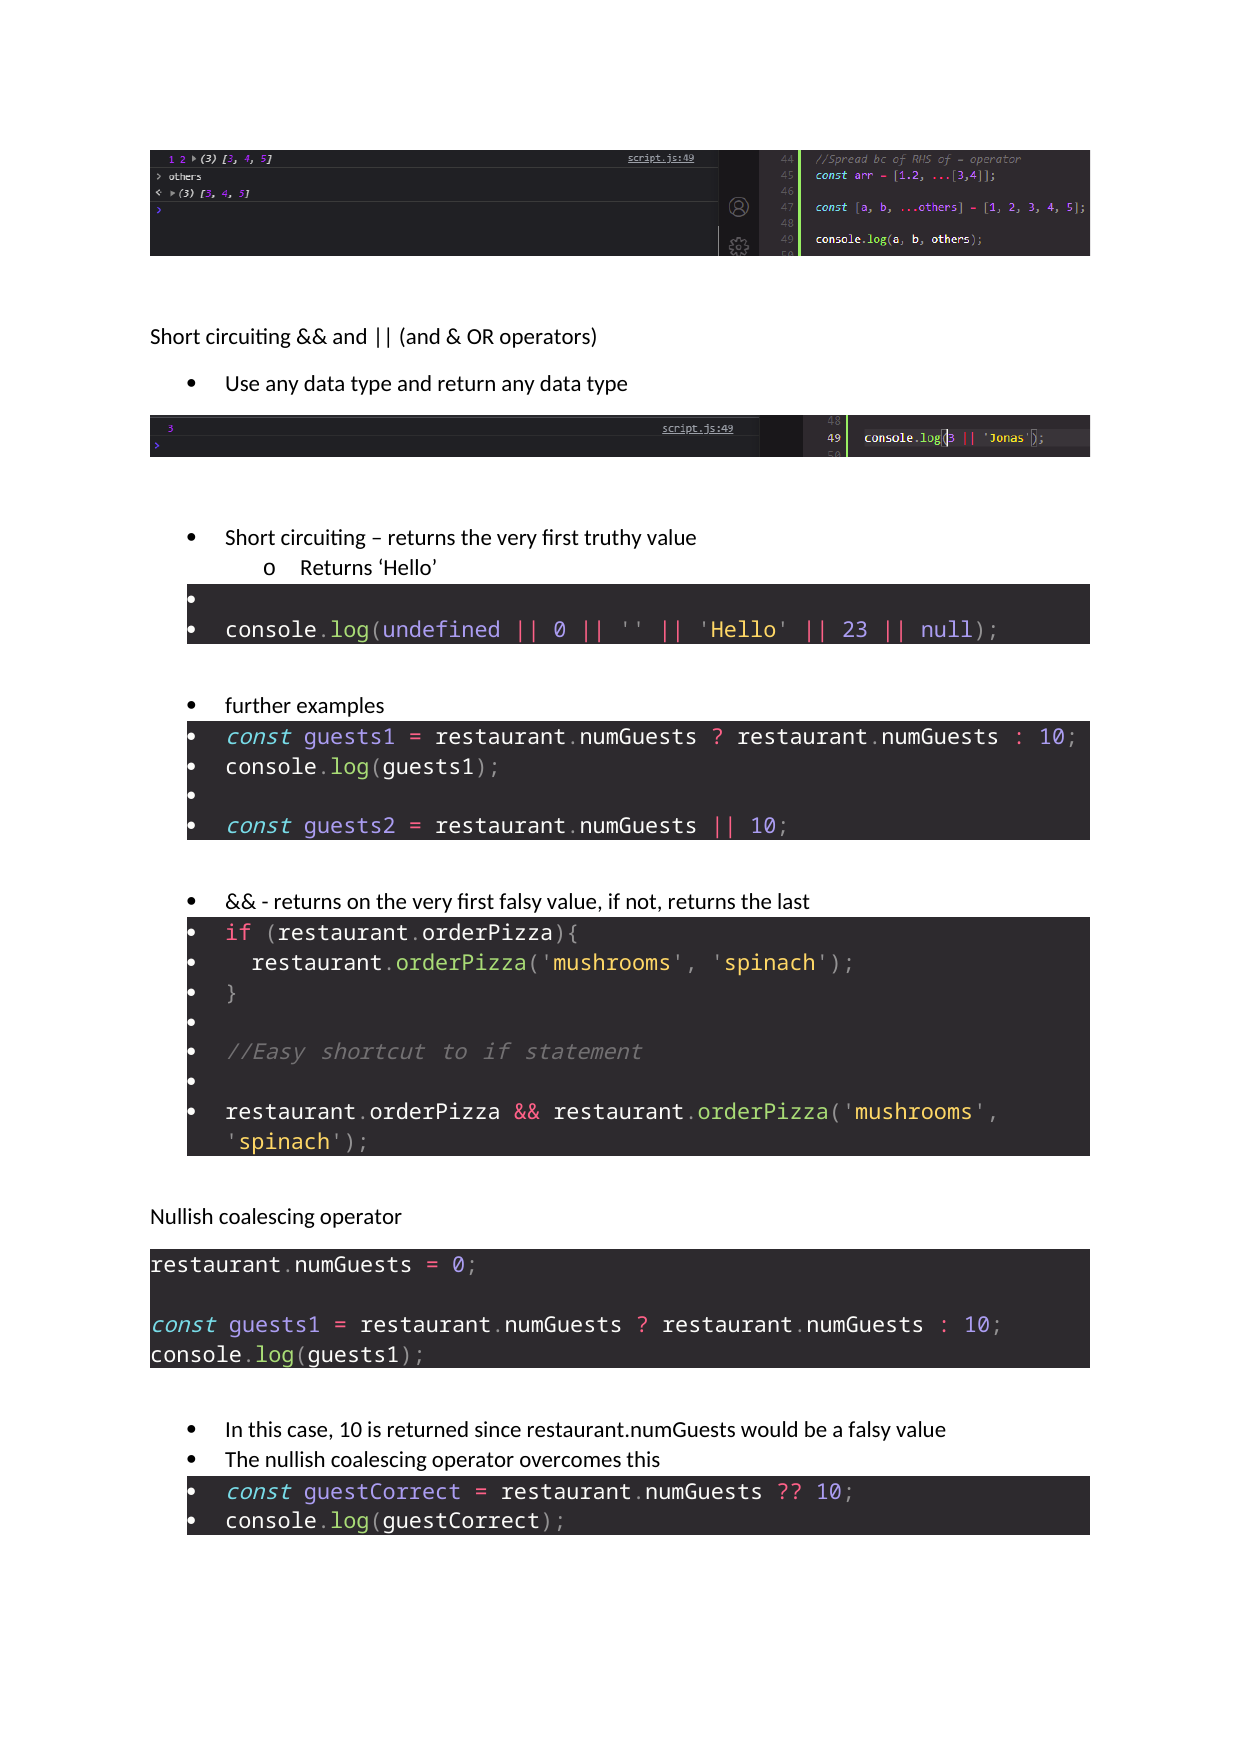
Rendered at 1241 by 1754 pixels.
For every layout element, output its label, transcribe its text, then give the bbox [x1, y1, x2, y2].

list restaurant.orderPizza && restaurant.orderPizza('mushrooms', 'spinach'); [187, 1096, 1090, 1156]
list further examples [187, 691, 1090, 719]
picture [150, 415, 1091, 457]
text restaurant.numGuests = 0; [150, 1249, 1090, 1279]
list console.log(guests1); [187, 751, 1090, 781]
text const guests1 = restaurant.numGuests ? restaurant.numGuests : 10; [150, 1309, 1090, 1339]
list } [187, 977, 1090, 1007]
list Short circuiting – returns the very first truthy value [187, 523, 1090, 551]
list const guests1 = restaurant.numGuests ? restaurant.numGuests : 10; [187, 721, 1090, 751]
list restaurant.orderPizza('mushrooms', 'spinach'); [187, 947, 1090, 977]
text Nullish coalescing operator [150, 1202, 1090, 1230]
list const guests2 = restaurant.numGuests || 10; [187, 810, 1090, 840]
list The nullish coalescing operator overcomes this [187, 1446, 1090, 1473]
list //Easy shortcut to if statement [187, 1036, 1090, 1066]
text Short circuiting && and || (and & OR operators) [150, 322, 1090, 350]
list if (restaurant.orderPizza){ [187, 917, 1090, 947]
list Use any data type and return any data type [187, 369, 1090, 397]
list In this case, 10 is returned since restaurant.numGuests would be a falsy value [187, 1415, 1090, 1443]
list && - returns on the very first falsy value, if not, returns the last [187, 887, 1090, 915]
list Returns ‘Hello’ [262, 553, 1090, 582]
list const guestCorrect = restaurant.numGuests ?? 10; [187, 1476, 1090, 1506]
list console.log(guestCorrect); [187, 1506, 1090, 1535]
text console.log(guests1); [150, 1339, 1090, 1368]
list console.log(undefined || 0 || '' || 'Hello' || 23 || null); [187, 614, 1090, 644]
picture [150, 150, 1091, 256]
